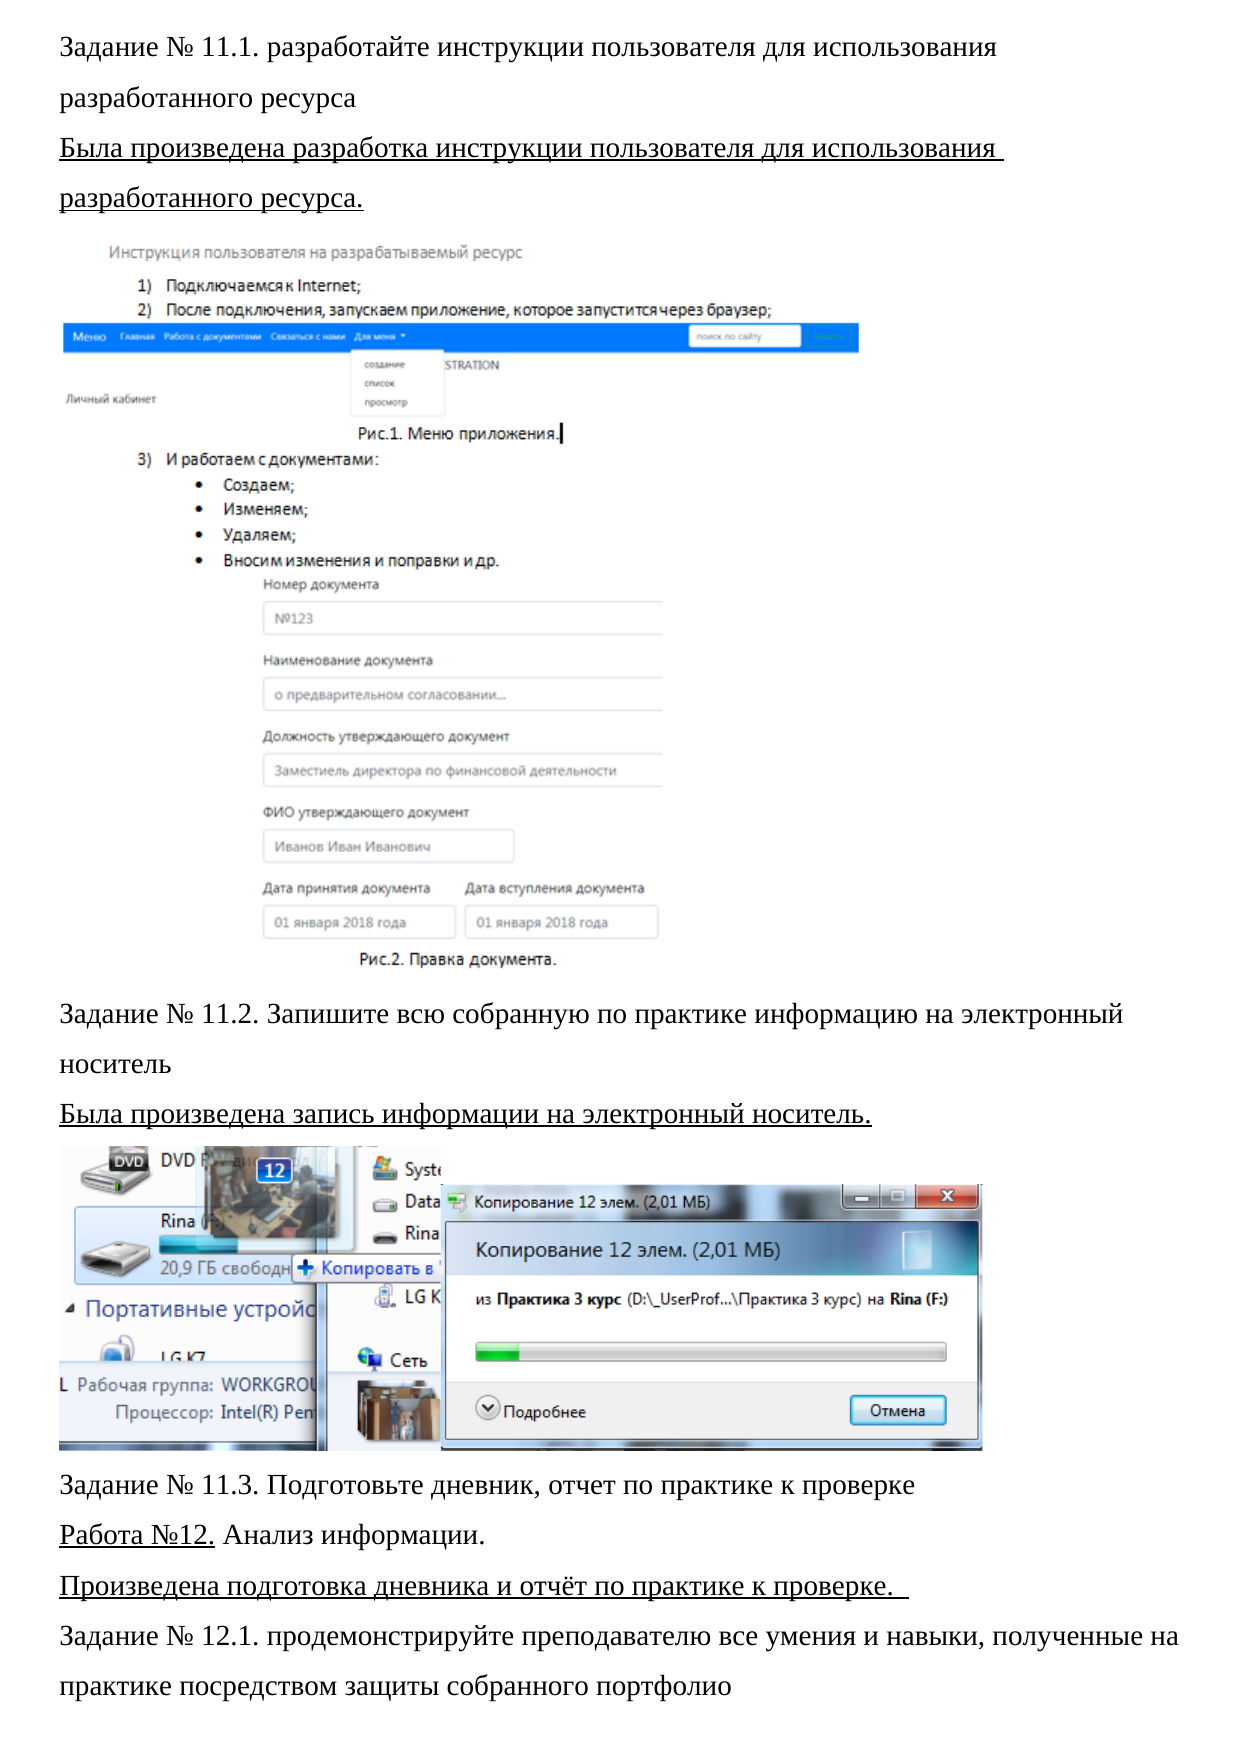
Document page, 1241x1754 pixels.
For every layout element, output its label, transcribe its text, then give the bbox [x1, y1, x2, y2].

text Задание № 11.1. разработайте инструкции пользователя для использования разработанного ресурса [59, 29, 1196, 113]
text Задание № 11.2. Запишите всю собранную по практике информацию на электронный носитель [59, 996, 1196, 1079]
picture [59, 230, 874, 979]
text Задание № 12.1. продемонстрируйте преподавателю все умения и навыки, полученные на практике посредством защиты собранного портфолио [59, 1618, 1196, 1702]
text Произведена подготовка дневника и отчёт по практике к проверке. [59, 1568, 1196, 1601]
text Работа №12. Анализ информации. [59, 1517, 1196, 1551]
text Была произведена разработка инструкции пользователя для использования разработанного ресурса. [59, 130, 1196, 214]
text Задание № 11.3. Подготовьте дневник, отчет по практике к проверке [59, 1467, 1196, 1501]
text Была произведена запись информации на электронный носитель. [59, 1096, 1196, 1130]
picture [59, 1146, 983, 1451]
